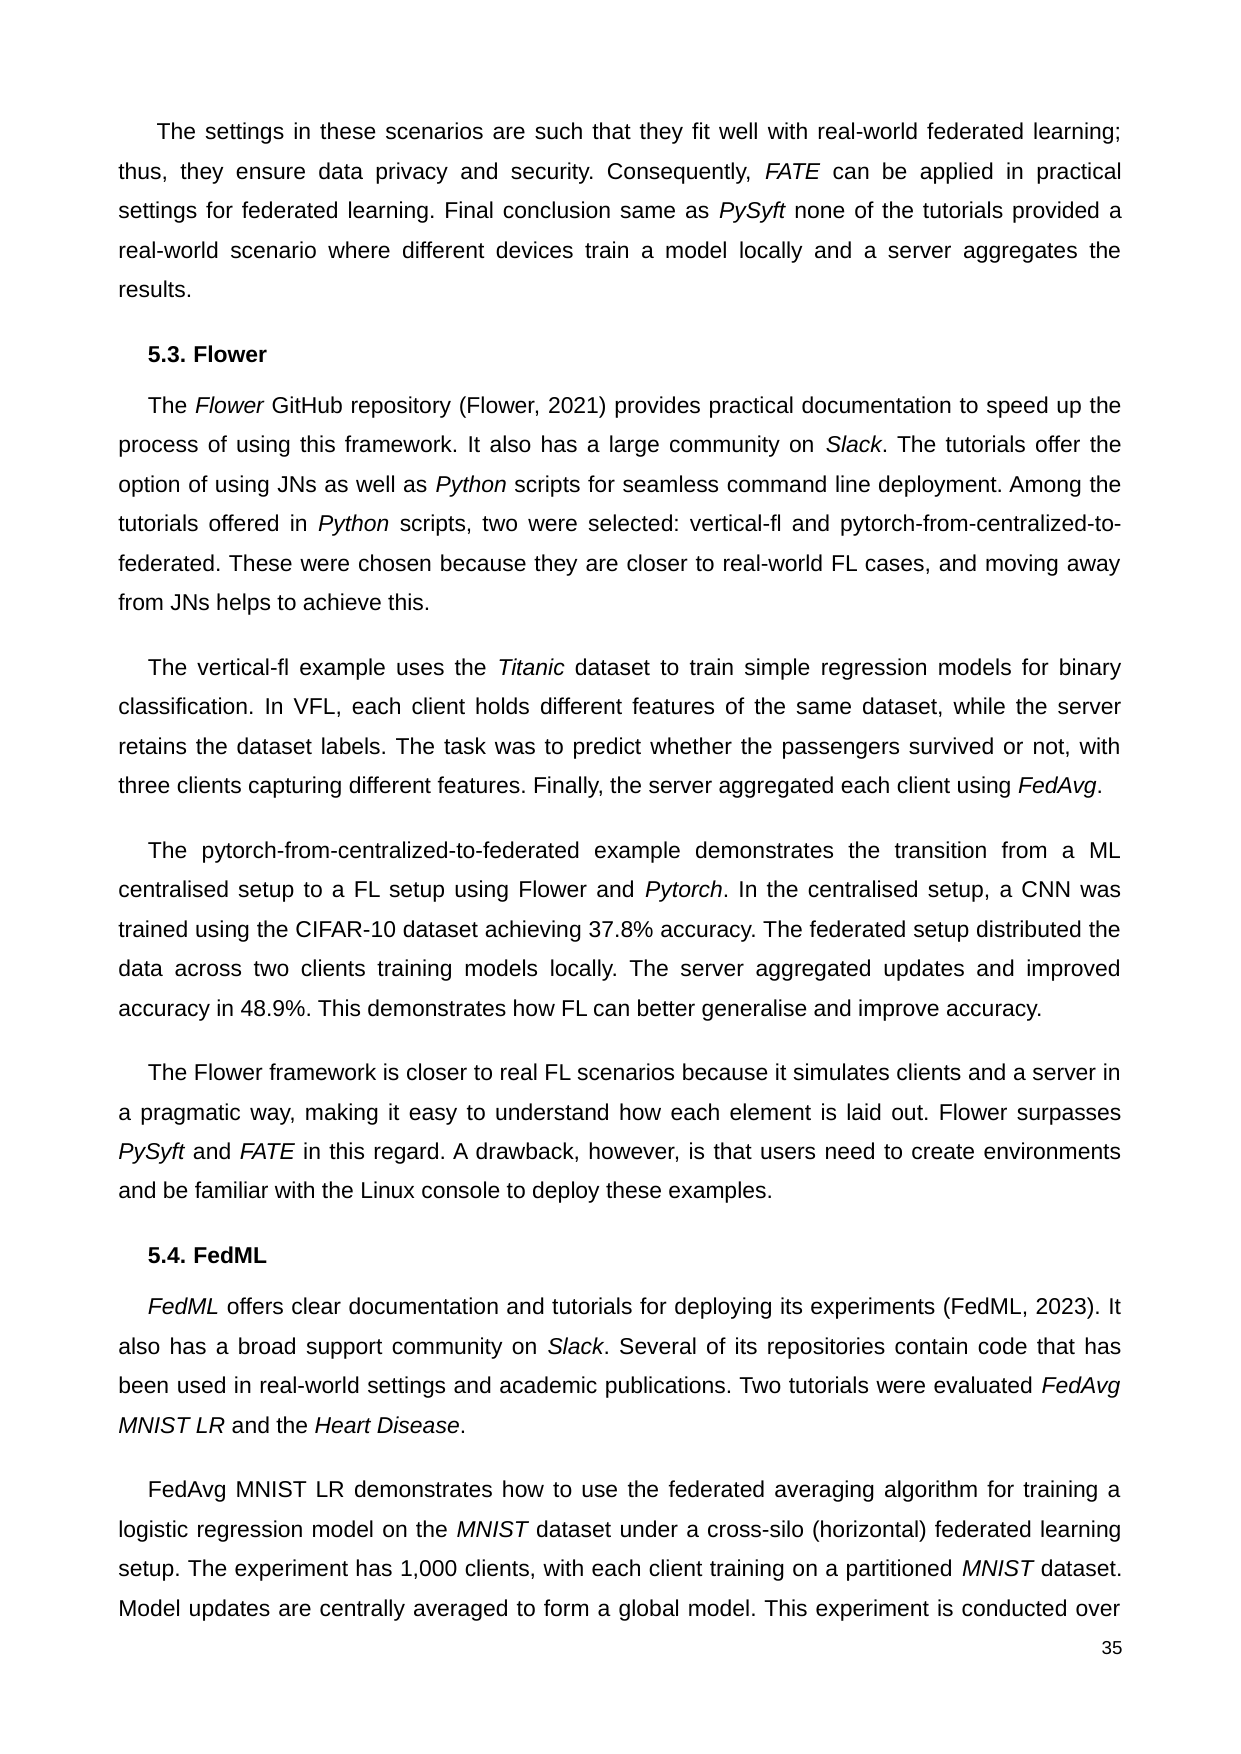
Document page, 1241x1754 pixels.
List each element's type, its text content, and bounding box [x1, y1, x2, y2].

text The Flower GitHub repository (Flower, 2021) provides practical documentation to speed up the process of using this framework. It also has a large community on Slack. The tutorials offer the option of using JNs as well as Python scripts for seamless command line deployment. Among the tutorials offered in Python scripts, two were selected: vertical-fl and pytorch-from-centralized-to-federated. These were chosen because they are closer to real-world FL cases, and moving away from JNs helps to achieve this. [118, 392, 1122, 616]
subtitle 5.4. FedML [148, 1242, 1122, 1268]
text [118, 1476, 1122, 1621]
text The Flower framework is closer to real FL scenarios because it simulates clients and a server in a pragmatic way, making it easy to understand how each element is laid out. Flower surpasses PySyft and FATE in this regard. A drawback, however, is that users need to create environments and be familiar with the Linux console to deploy these examples. [118, 1059, 1122, 1204]
text The settings in these scenarios are such that they fit well with real-world federated learning; thus, they ensure data privacy and security. Consequently, FATE can be applied in practical settings for federated learning. Final conclusion same as PySyft none of the tutorials provided a real-world scenario where different devices train a model locally and a server aggregates the results. [118, 118, 1122, 302]
text The pytorch-from-centralized-to-federated example demonstrates the transition from a ML centralised setup to a FL setup using Flower and Pytorch. In the centralised setup, a CNN was trained using the CIFAR-10 dataset achieving 37.8% accuracy. The federated setup distributed the data across two clients training models locally. The server aggregated updates and improved accuracy in 48.9%. This demonstrates how FL can better generalise and improve accuracy. [118, 837, 1122, 1021]
text The vertical-fl example uses the Titanic dataset to train simple regression models for binary classification. In VFL, each client holds different features of the same dataset, while the server retains the dataset labels. The task was to predict whether the passengers survived or not, with three clients capturing different features. Finally, the server aggregated each client using FedAvg. [118, 654, 1122, 798]
subtitle 5.3. Flower [148, 341, 1122, 367]
text FedML offers clear documentation and tutorials for deploying its experiments (FedML, 2023). It also has a broad support community on Slack. Several of its repositories contain code that has been used in real-world settings and academic publications. Two tutorials were evaluated FedAvg MNIST LR and the Heart Disease. [118, 1293, 1122, 1438]
